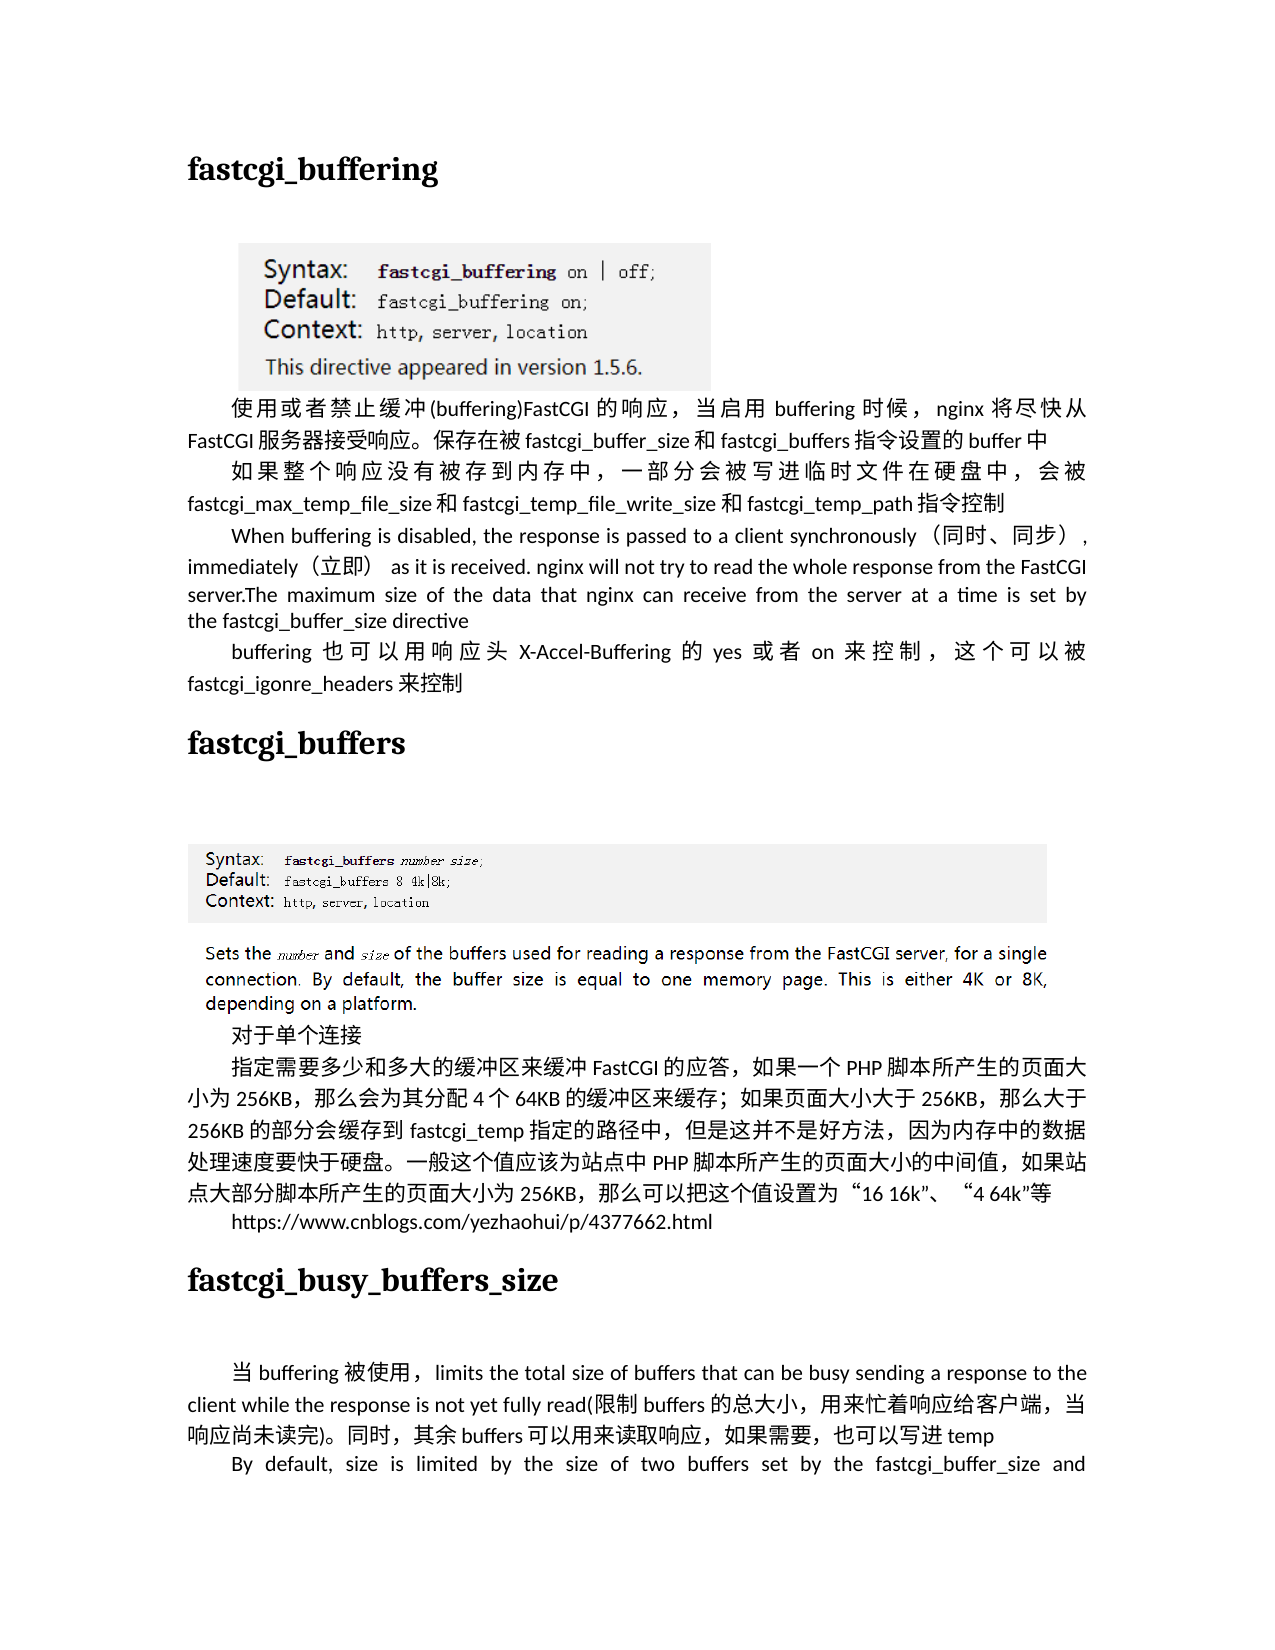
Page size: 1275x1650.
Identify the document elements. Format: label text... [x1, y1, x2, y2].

text 指定需要多少和多大的缓冲区来缓冲FastCGI的应答，如果一个PHP脚本所产生的页面大小为256KB，那么会为其分配4个64KB的缓冲区来缓存；如果页面大小大于256KB，那么大于256KB的部分会缓存到fastcgi_temp指定的路径中，但是这并不是好方法，因为内存中的数据处理速度要快于硬盘。一般这个值应该为站点中PHP脚本所产生的页面大小的中间值，如果站点大部分脚本所产生的页面大小为256KB，那么可以把这个值设置为“16 16k”、“4 64k”等 [187, 1049, 1087, 1208]
text buffering也可以用响应头X-Accel-Buffering的yes或者on来控制，这个可以被fastcgi_igonre_headers来控制 [187, 634, 1087, 698]
subtitle fastcgi_busy_buffers_size [187, 1262, 1087, 1300]
text 当buffering被使用，limits the total size of buffers that can be busy sending a response to the client while the response is not yet fully read(限制buffers的总大小，用来忙着响应给客户端，当响应尚未读完)。同时，其余buffers可以用来读取响应，如果需要，也可以写进temp [187, 1355, 1087, 1450]
subtitle fastcgi_buffering [187, 150, 1087, 188]
text 如果整个响应没有被存到内存中，一部分会被写进临时文件在硬盘中，会被fastcgi_max_temp_file_size和fastcgi_temp_file_write_size和fastcgi_temp_path指令控制 [187, 454, 1087, 518]
subtitle fastcgi_buffers [187, 725, 1087, 763]
text 使用或者禁止缓冲(buffering)FastCGI的响应，当启用buffering时候，nginx将尽快从FastCGI服务器接受响应。保存在被fastcgi_buffer_size和fastcgi_buffers指令设置的buffer中 [187, 391, 1087, 454]
text https://www.cnblogs.com/yezhaohui/p/4377662.html [187, 1208, 1087, 1234]
picture [231, 243, 711, 391]
text 对于单个连接 [187, 1018, 1087, 1049]
picture [187, 844, 1053, 1018]
text When buffering is disabled, the response is passed to a client synchronously（同时、同步）, immediately（立即） as it is received. nginx will not try to read the whole response from the FastCGI server.The maximum size of the data that nginx can receive from the server at a time is set by the fastcgi_buffer_size directive [187, 518, 1087, 634]
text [187, 1450, 1087, 1477]
